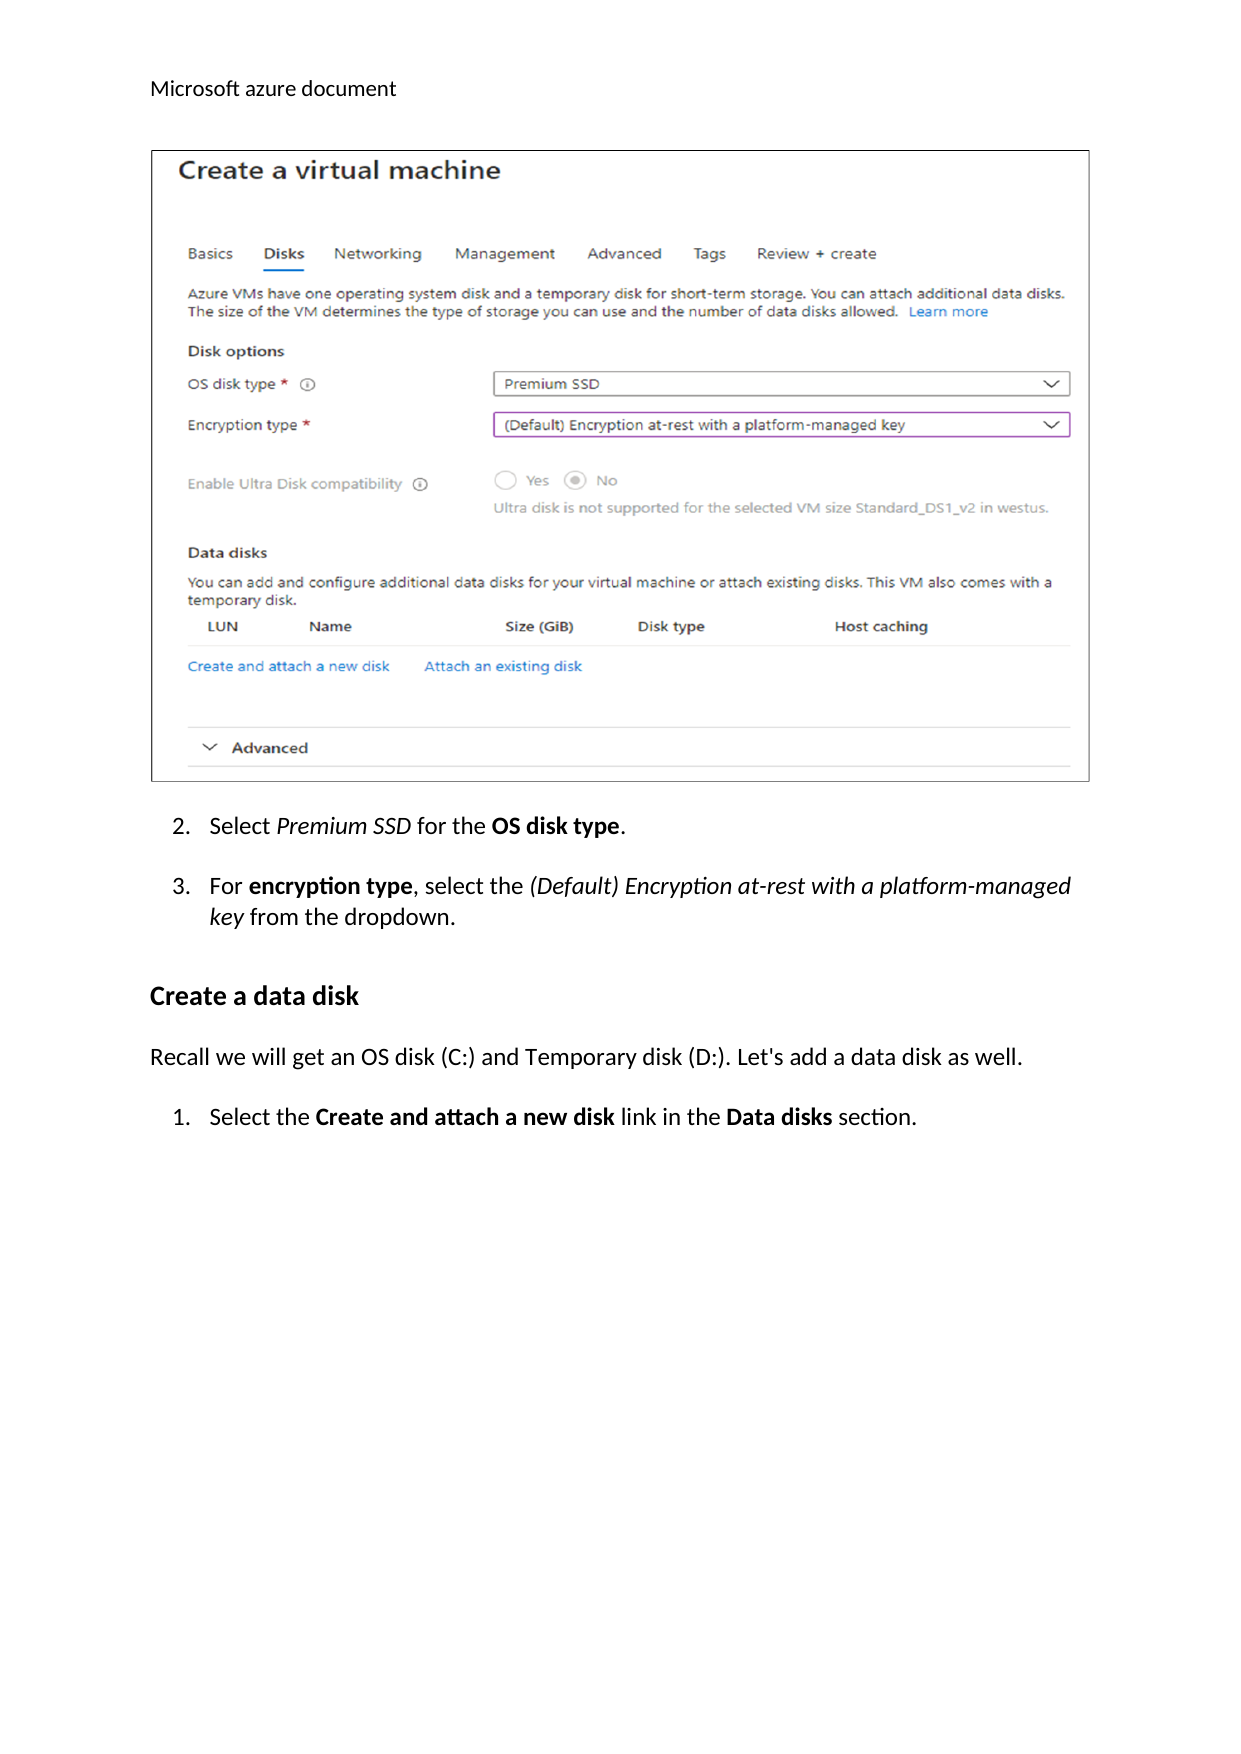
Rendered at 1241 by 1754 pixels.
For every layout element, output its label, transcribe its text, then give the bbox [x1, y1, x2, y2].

picture [150, 150, 1090, 782]
subtitle Create a data disk [150, 978, 1090, 1012]
list Select Premium SSD for the OS disk type. [172, 810, 1090, 841]
list Select the Create and attach a new disk link in the Data disks section. [172, 1101, 1090, 1132]
text Recall we will get an OS disk (C:) and Temporary disk (D:). Let's add a data disk as well. [150, 1042, 1090, 1072]
list For encryption type, select the (Default) Encryption at-rest with a platform-managed key from the dropdown. [172, 870, 1090, 931]
